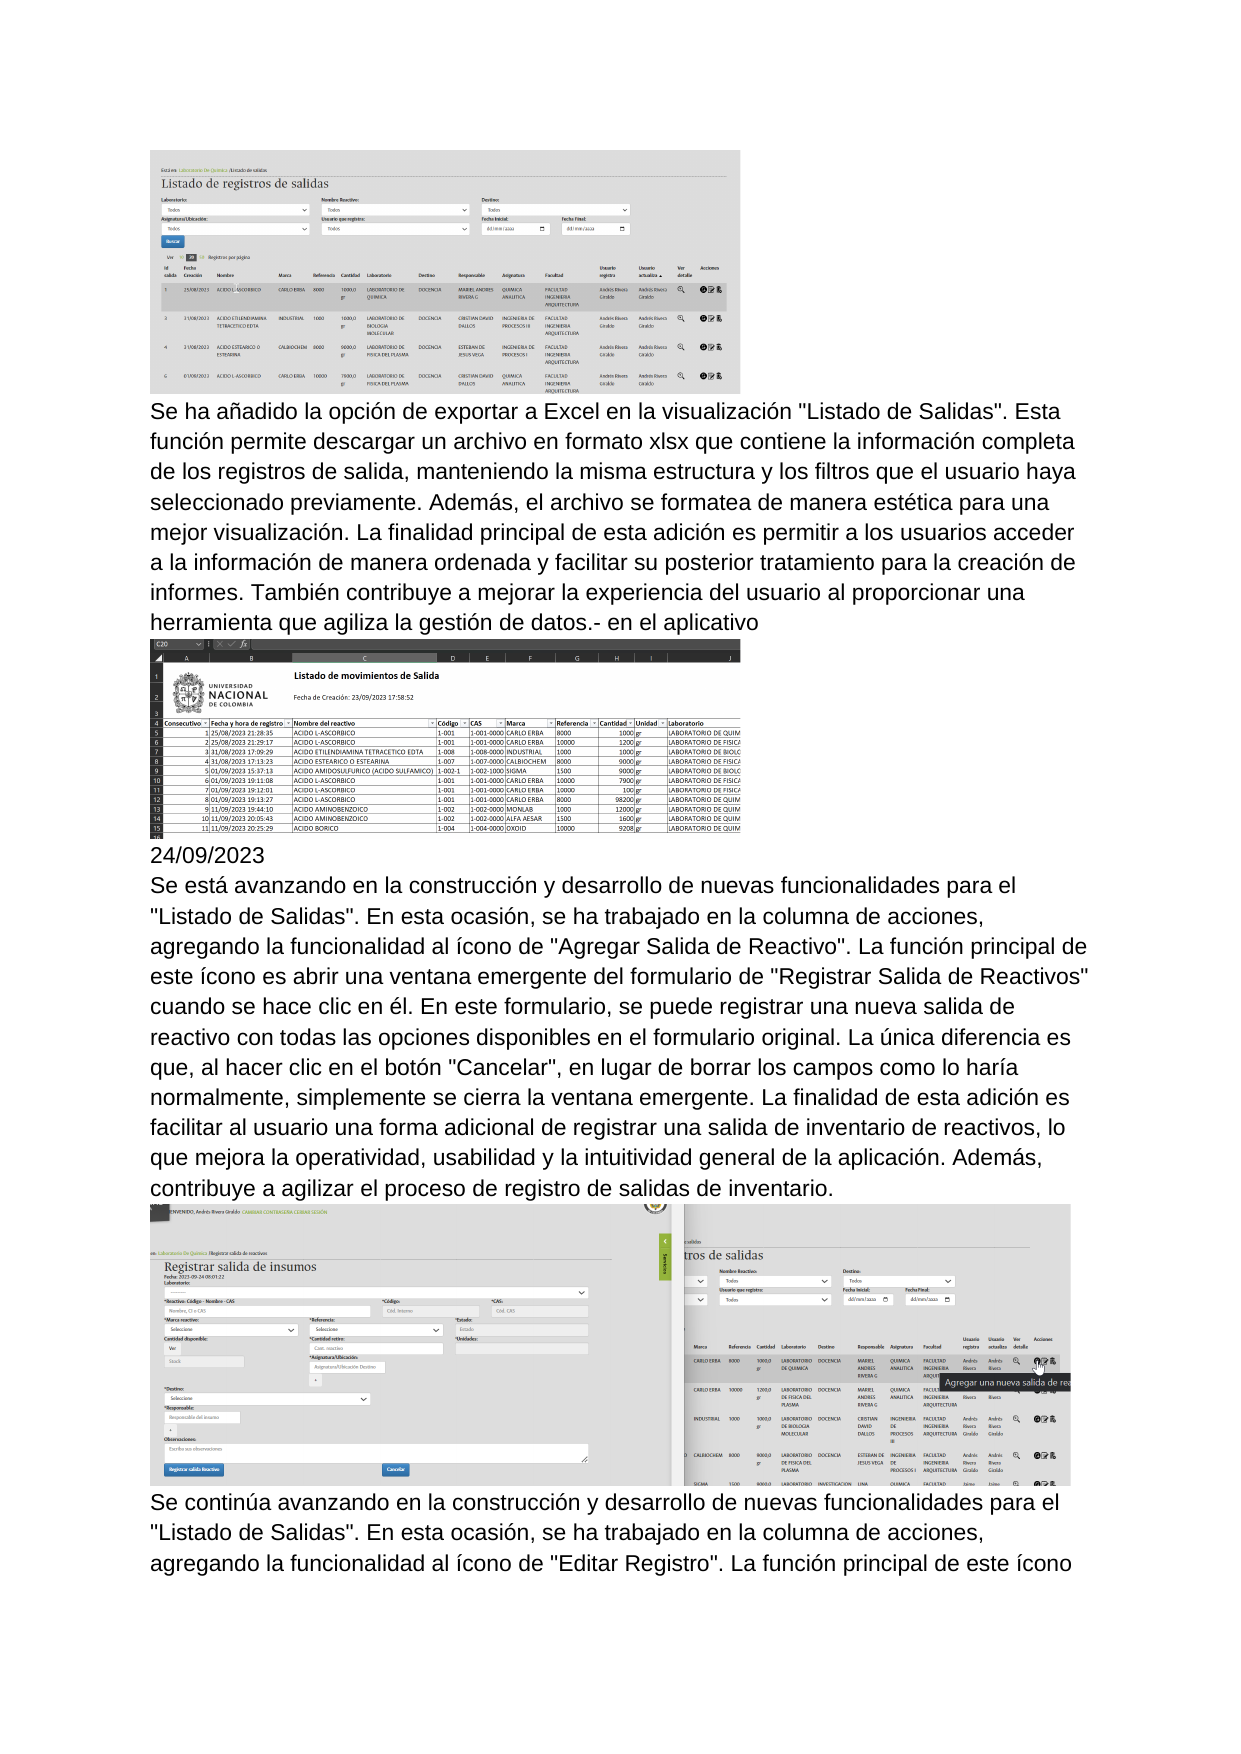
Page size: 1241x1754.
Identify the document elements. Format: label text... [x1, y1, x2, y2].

picture [150, 639, 741, 839]
text Se ha añadido la opción de exportar a Excel en la visualización "Listado de Salidas". Esta función permite descargar un archivo en formato xlsx que contiene la información completa de los registros de salida, manteniendo la misma estructura y los filtros que el usuario haya seleccionado previamente. Además, el archivo se formatea de manera estética para una mejor visualización. La finalidad principal de esta adición es permitir a los usuarios acceder a la información de manera ordenada y facilitar su posterior tratamiento para la creación de informes. También contribuye a mejorar la experiencia del usuario al proporcionar una herramienta que agiliza la gestión de datos.- en el aplicativo [150, 398, 1090, 636]
picture [150, 150, 741, 394]
text Se está avanzando en la construcción y desarrollo de nuevas funcionalidades para el "Listado de Salidas". En esta ocasión, se ha trabajado en la columna de acciones, agregando la funcionalidad al ícono de "Agregar Salida de Reactivo". La función principal de este ícono es abrir una ventana emergente del formulario de "Registrar Salida de Reactivos" cuando se hace clic en él. En este formulario, se puede registrar una nueva salida de reactivo con todas las opciones disponibles en el formulario original. La única diferencia es que, al hacer clic en el botón "Cancelar", en lugar de borrar los campos como lo haría normalmente, simplemente se cierra la ventana emergente. La finalidad de esta adición es facilitar al usuario una forma adicional de registrar una salida de inventario de reactivos, lo que mejora la operatividad, usabilidad y la intuitividad general de la aplicación. Además, contribuye a agilizar el proceso de registro de salidas de inventario. [150, 872, 1090, 1201]
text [150, 1489, 1090, 1576]
text 24/09/2023 [150, 842, 1090, 868]
picture [150, 1204, 1071, 1486]
